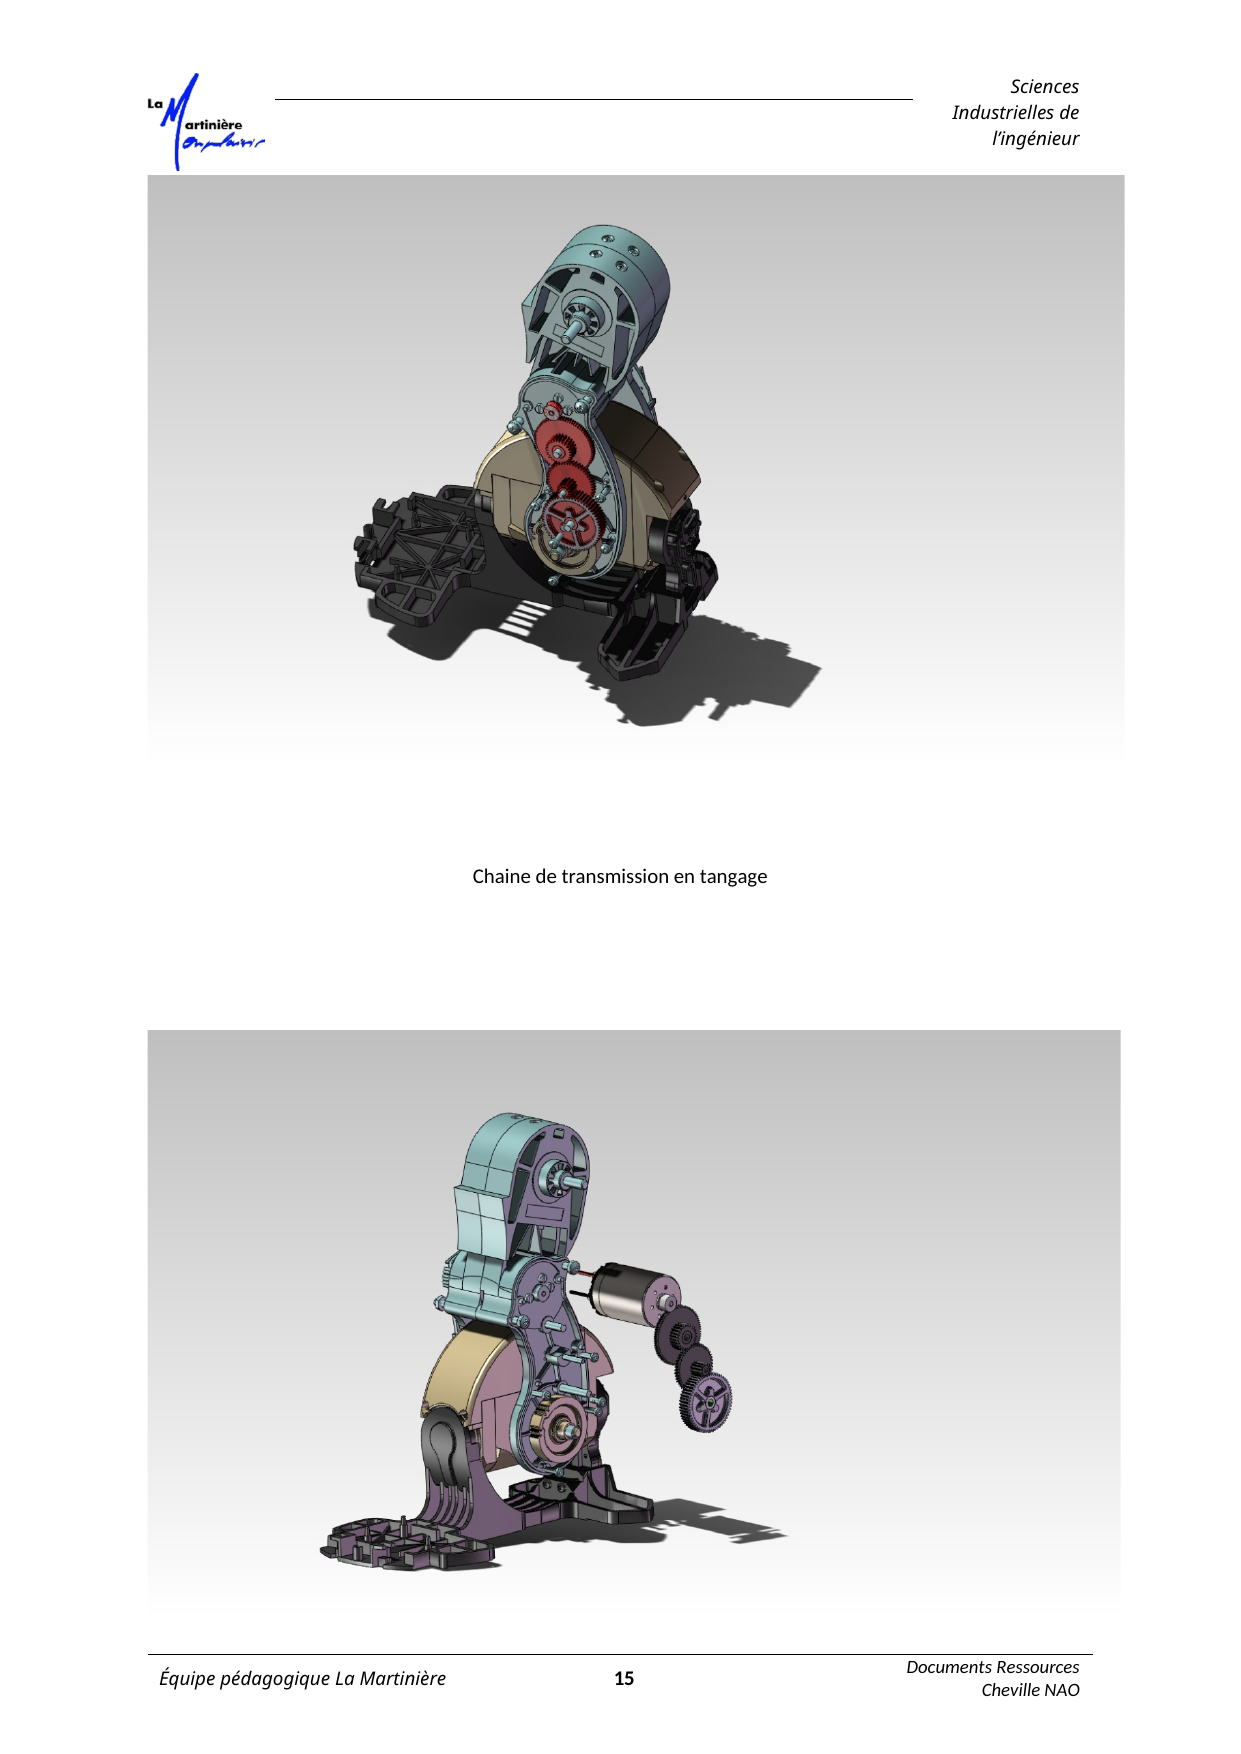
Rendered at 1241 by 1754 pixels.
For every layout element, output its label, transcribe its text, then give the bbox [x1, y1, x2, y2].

picture [147, 175, 1125, 764]
picture [147, 1030, 1121, 1617]
picture [147, 73, 266, 171]
text Chaine de transmission en tangage [148, 863, 1093, 889]
